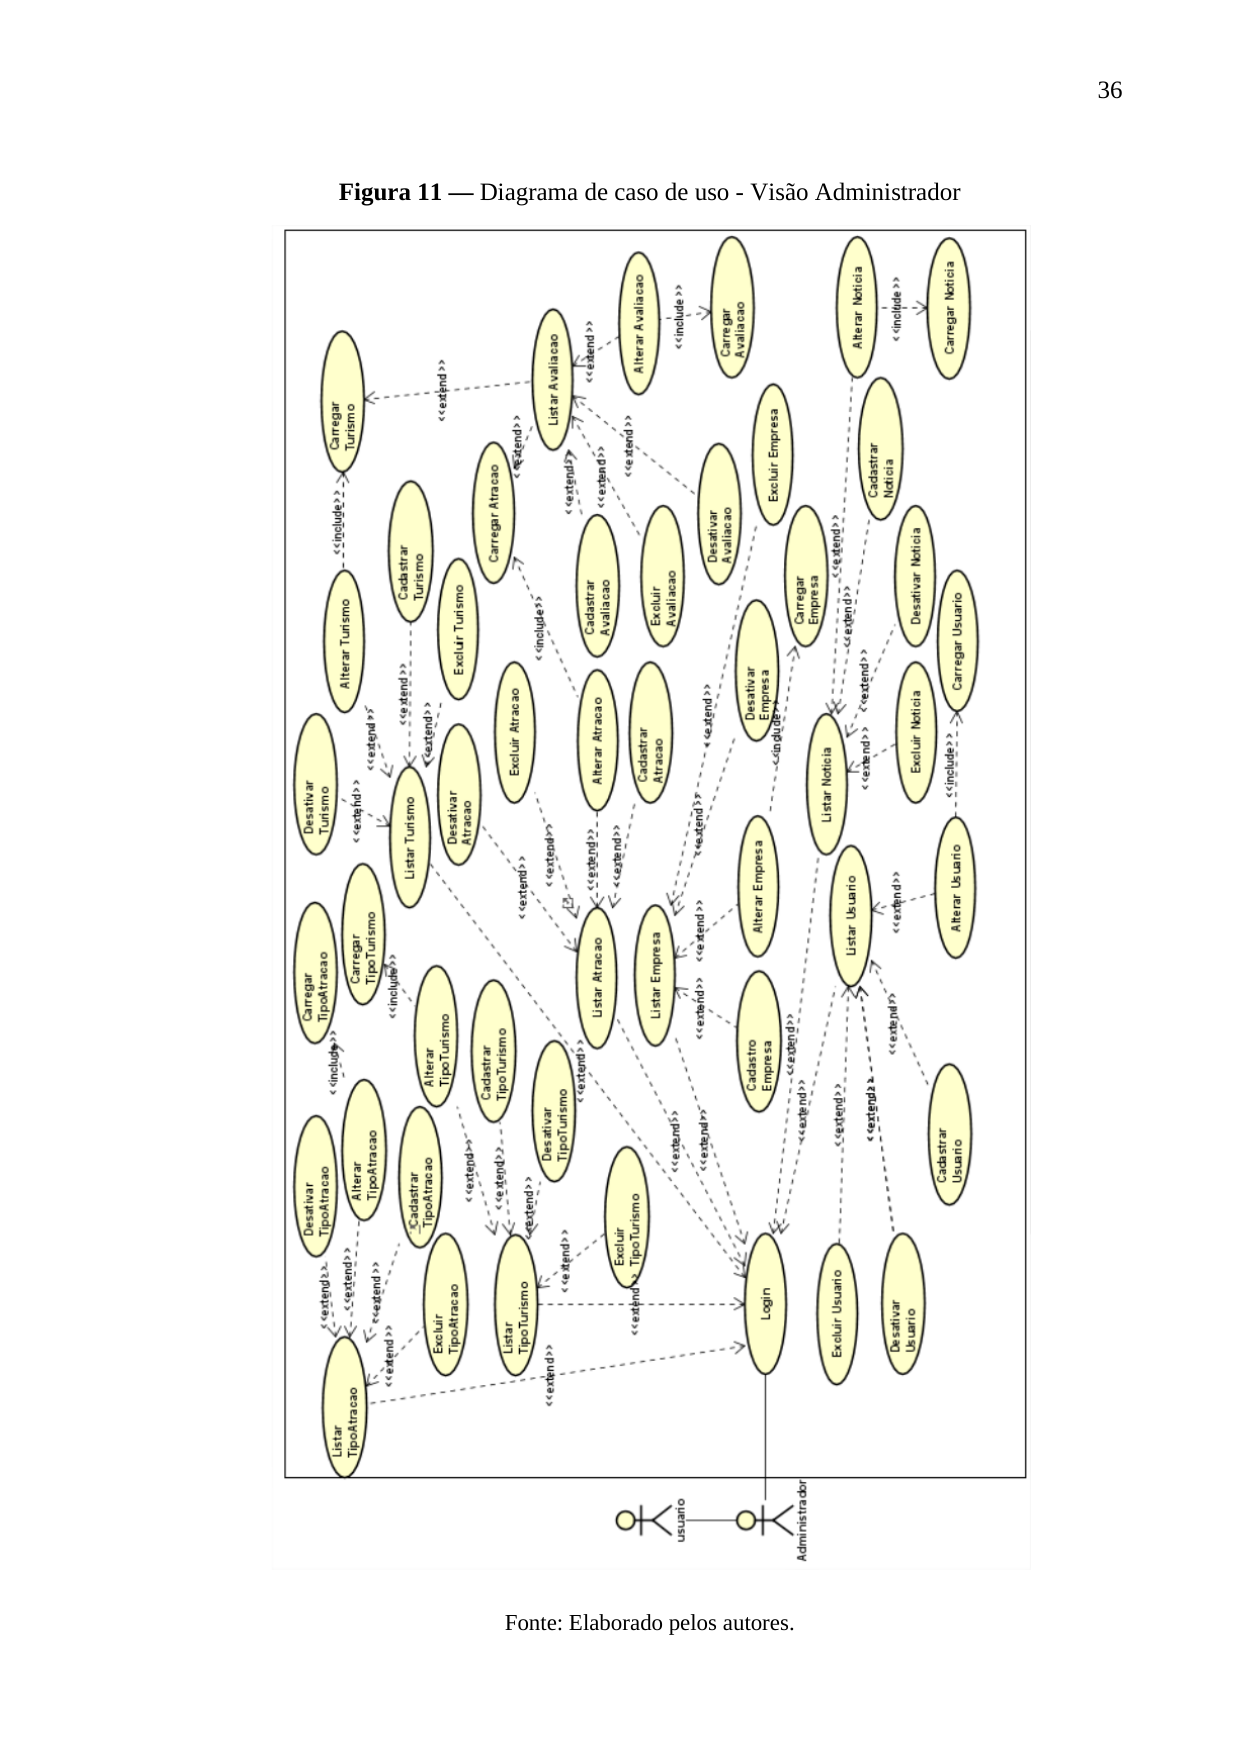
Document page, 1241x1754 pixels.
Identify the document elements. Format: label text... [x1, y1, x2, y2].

picture [272, 226, 1031, 1569]
text Fonte: Elaborado pelos autores. [177, 1609, 1122, 1636]
